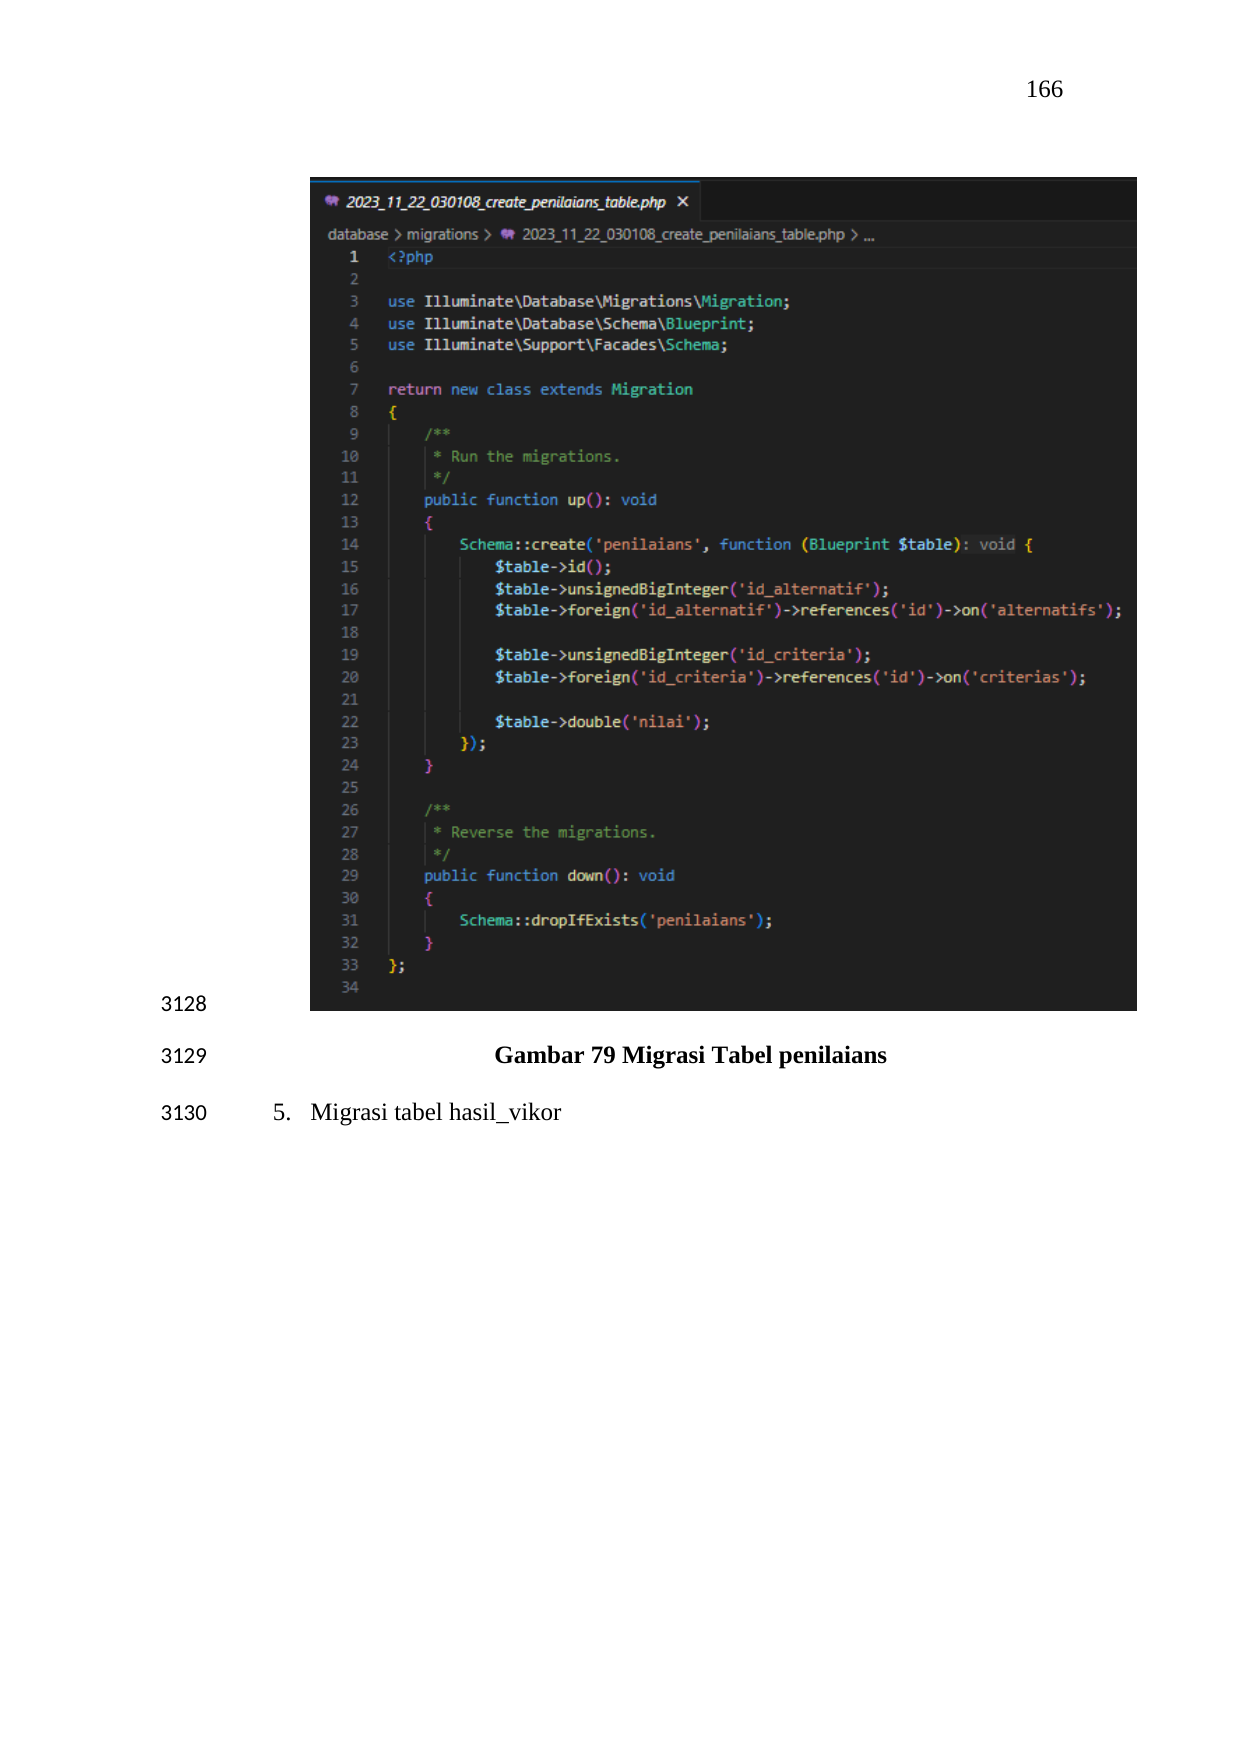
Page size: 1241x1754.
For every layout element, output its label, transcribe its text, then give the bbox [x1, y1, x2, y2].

list Migrasi tabel hasil_vikor [273, 1097, 1063, 1126]
picture [310, 177, 1137, 1011]
